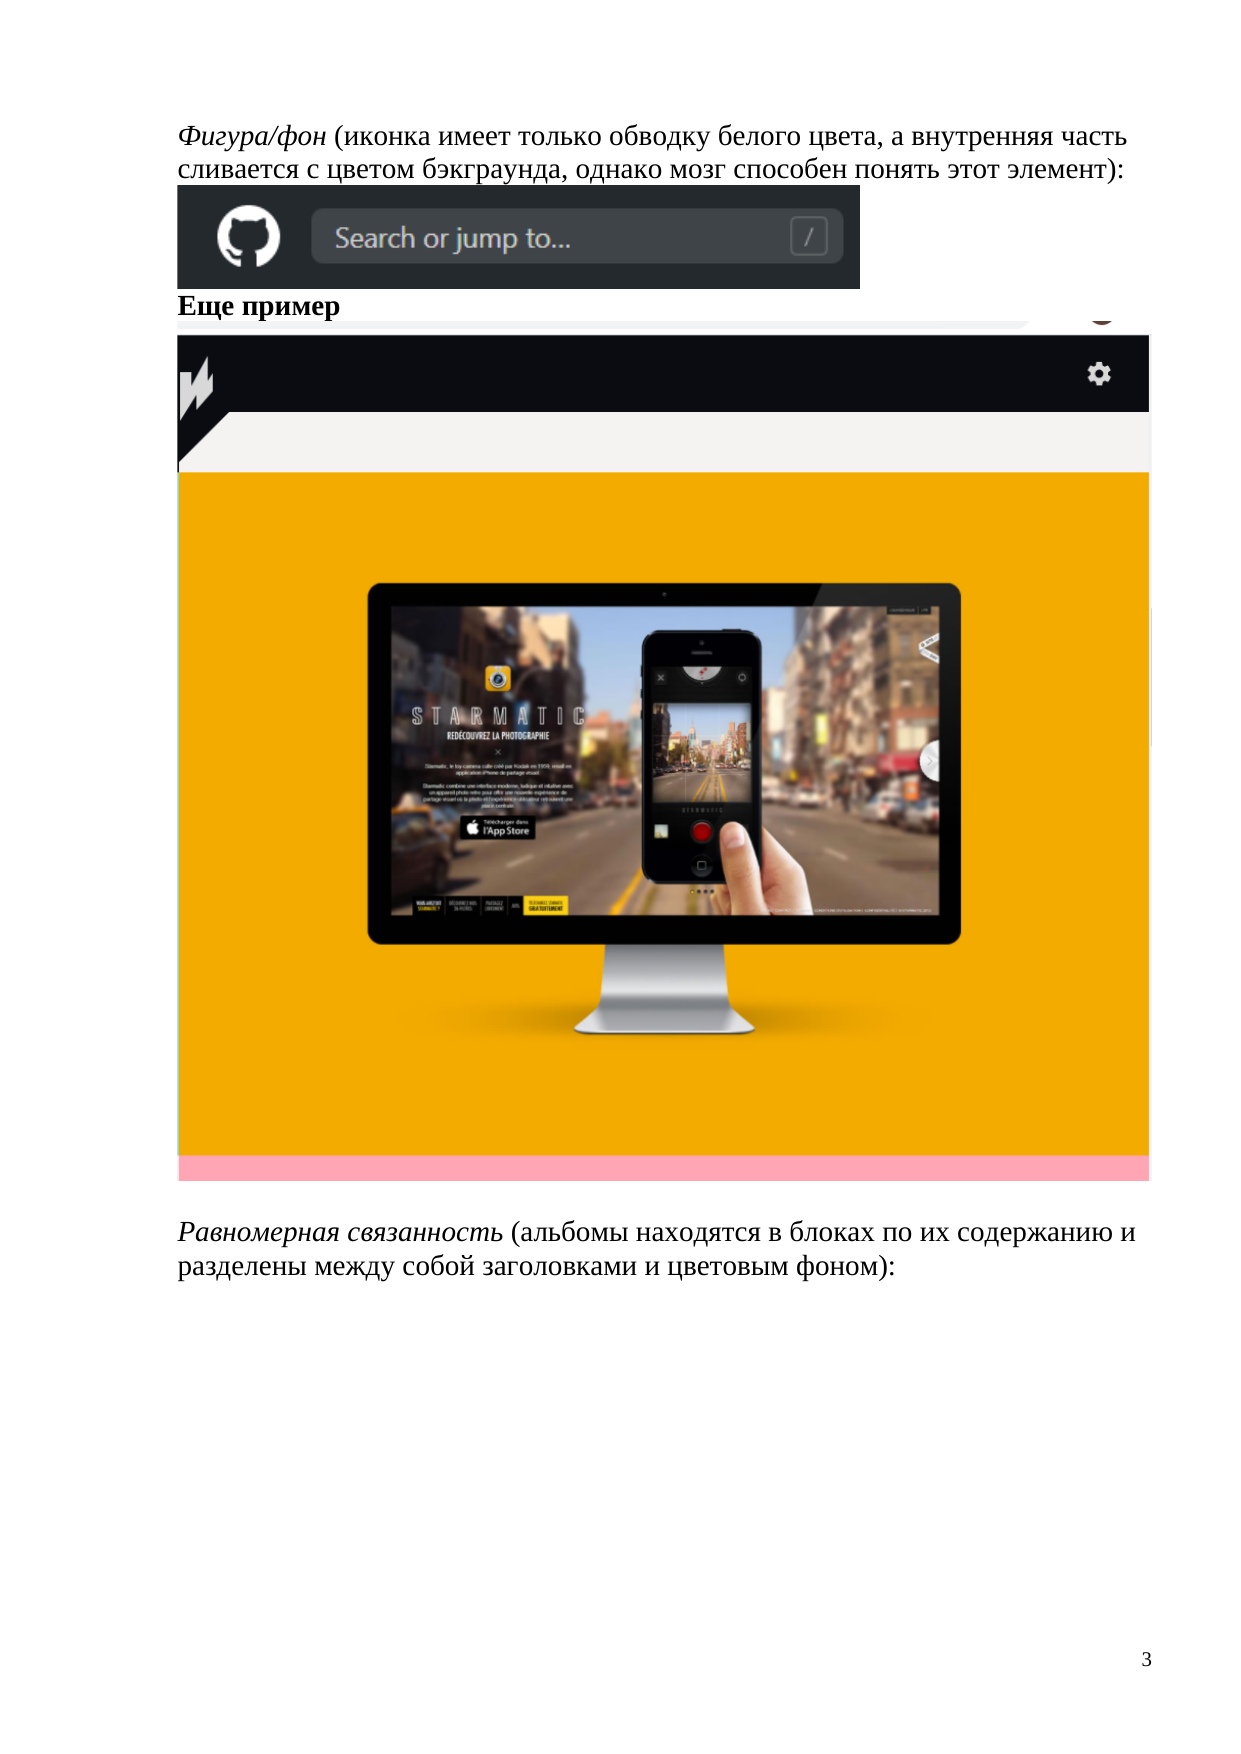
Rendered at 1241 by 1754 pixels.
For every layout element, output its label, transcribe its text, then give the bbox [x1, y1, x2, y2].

picture [177, 321, 1152, 1181]
text Еще пример [177, 288, 1152, 321]
text Равномерная связанность (альбомы находятся в блоках по их содержанию и разделены между собой заголовками и цветовым фоном): [177, 1214, 1152, 1282]
picture [177, 185, 860, 289]
text Фигура/фон (иконка имеет только обводку белого цвета, а внутренняя часть сливается с цветом бэкграунда, однако мозг способен понять этот элемент): [177, 118, 1152, 185]
